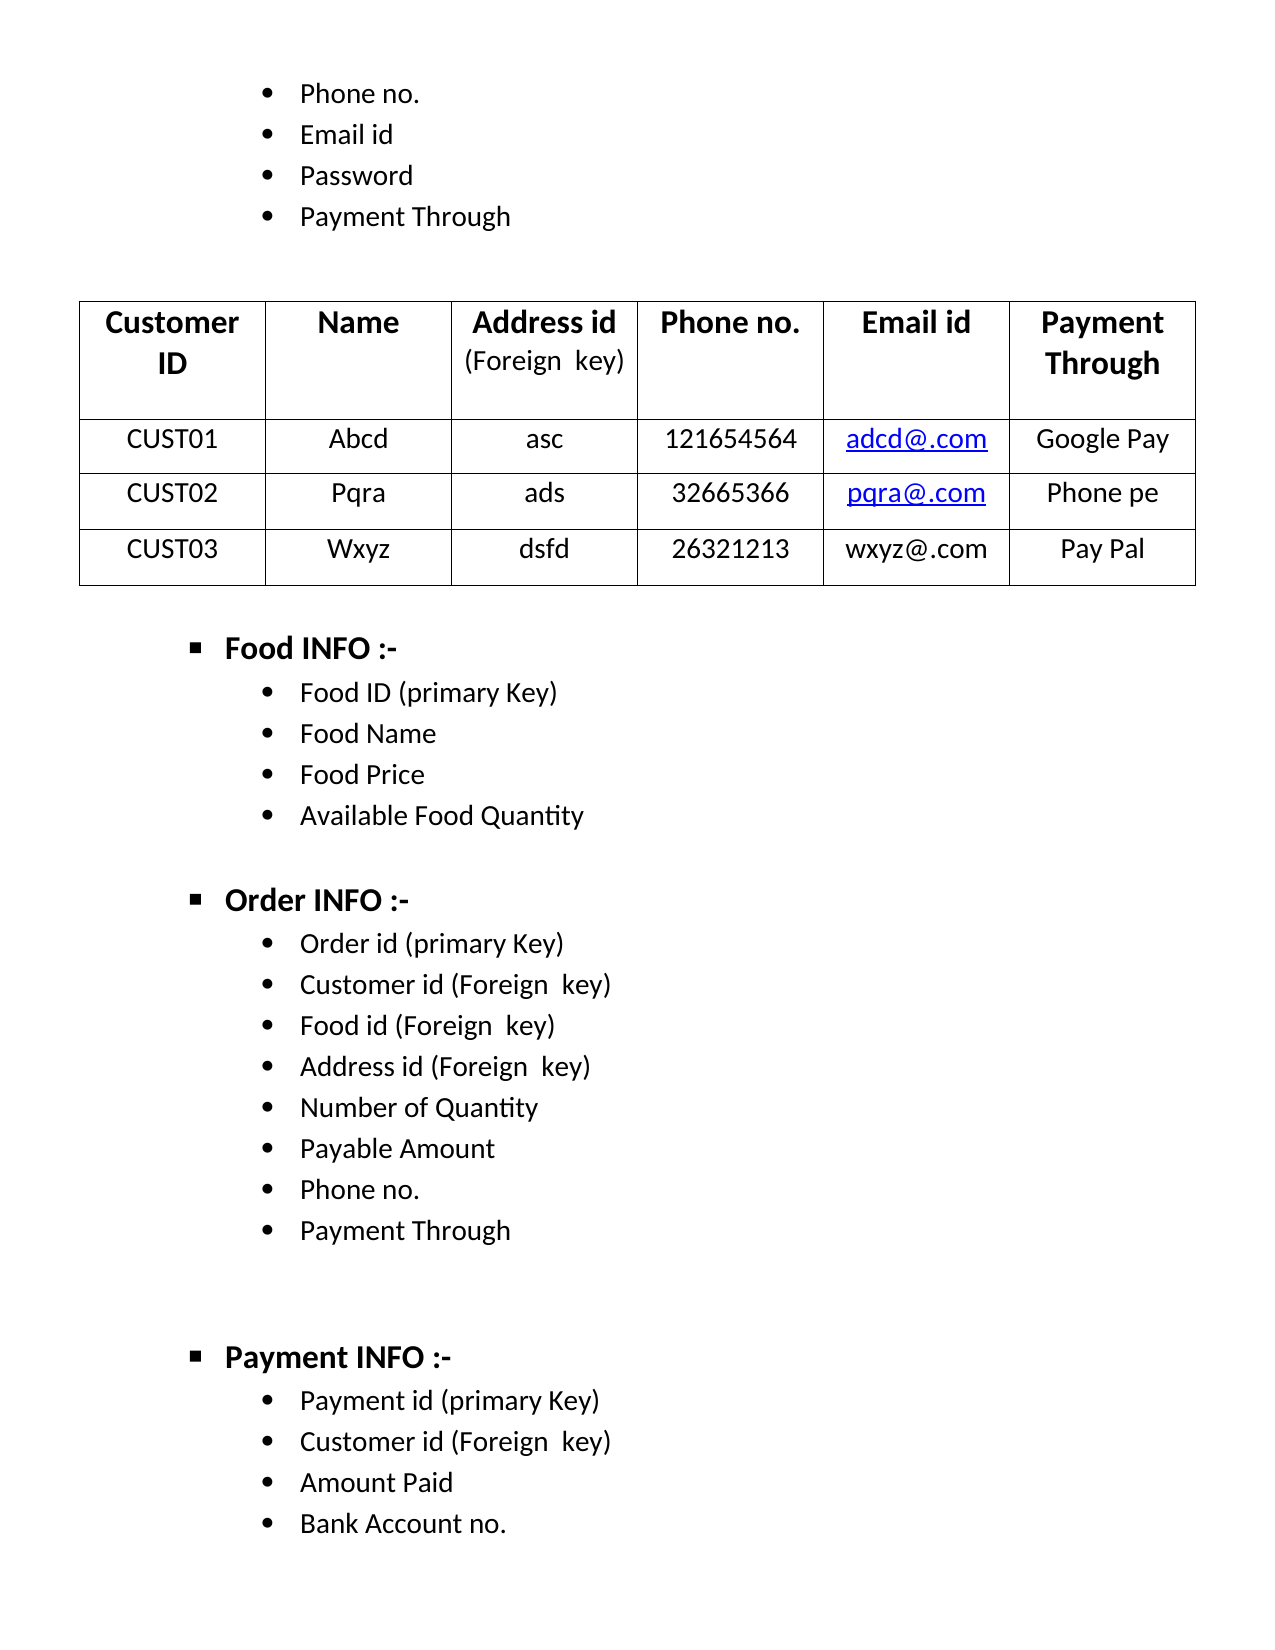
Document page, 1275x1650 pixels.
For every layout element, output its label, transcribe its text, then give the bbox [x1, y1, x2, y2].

list Food id (Foreign key) [262, 1007, 1200, 1043]
table_cell CUST03 [80, 530, 265, 585]
list Payment Through [262, 1212, 1200, 1248]
list Amount Paid [262, 1464, 1200, 1500]
table_cell wxyz@.com [824, 530, 1009, 585]
list Food Price [262, 756, 1200, 792]
table_cell 26321213 [638, 530, 823, 585]
list Password [262, 157, 1200, 192]
list Payment id (primary Key) [262, 1382, 1200, 1418]
table_header Payment Through [1010, 302, 1195, 419]
table_cell pqra@.com [824, 474, 1009, 529]
list Address id (Foreign key) [262, 1048, 1200, 1084]
list Phone no. [262, 1171, 1200, 1207]
list Number of Quantity [262, 1089, 1200, 1125]
list Payment Through [262, 198, 1200, 233]
table_header Email id [824, 302, 1009, 419]
table_cell ads [452, 474, 637, 529]
list Order INFO :- [187, 879, 1200, 919]
table_cell Phone pe [1010, 474, 1195, 529]
table_header Customer ID [80, 302, 265, 419]
list Food Name [262, 715, 1200, 751]
table_cell Abcd [266, 420, 451, 473]
list Food INFO :- [187, 627, 1200, 668]
table_cell adcd@.com [824, 420, 1009, 473]
table_cell Pay Pal [1010, 530, 1195, 585]
table_cell asc [452, 420, 637, 473]
list Customer id (Foreign key) [262, 1423, 1200, 1459]
table_cell Wxyz [266, 530, 451, 585]
list Customer id (Foreign key) [262, 966, 1200, 1002]
list Email id [262, 116, 1200, 152]
table_header Phone no. [638, 302, 823, 419]
list Bank Account no. [262, 1505, 1200, 1541]
list Order id (primary Key) [262, 926, 1200, 961]
list Payment INFO :- [187, 1336, 1200, 1376]
table_header Name [266, 302, 451, 419]
table_cell CUST01 [80, 420, 265, 473]
table_cell 32665366 [638, 474, 823, 529]
list Available Food Quantity [262, 797, 1200, 832]
list Payable Amount [262, 1130, 1200, 1166]
list Phone no. [262, 75, 1200, 111]
table_cell 121654564 [638, 420, 823, 473]
table_cell dsfd [452, 530, 637, 585]
table_header Address id (Foreign key) [452, 302, 637, 419]
table_cell Pqra [266, 474, 451, 529]
list Food ID (primary Key) [262, 674, 1200, 710]
table_cell CUST02 [80, 474, 265, 529]
table_cell Google Pay [1010, 420, 1195, 473]
